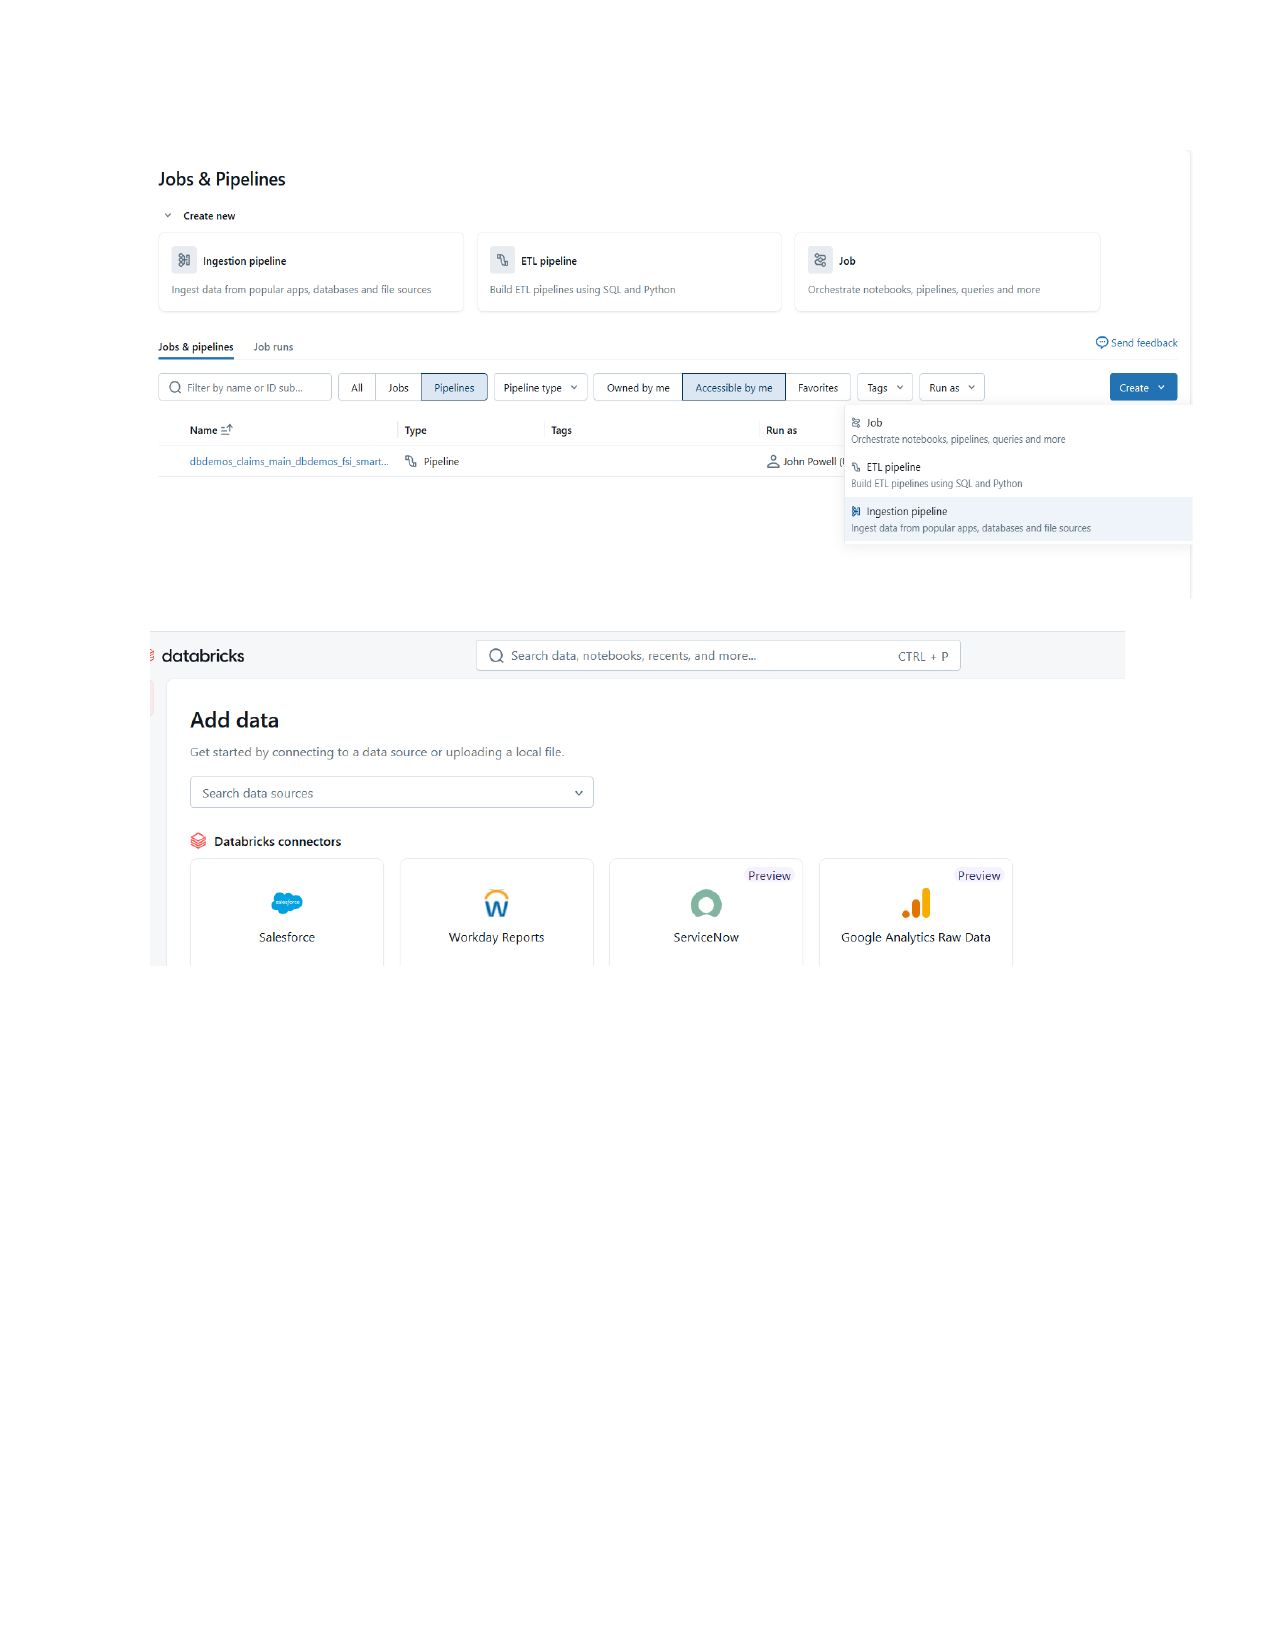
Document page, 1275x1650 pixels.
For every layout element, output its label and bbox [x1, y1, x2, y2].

picture [150, 619, 1125, 966]
picture [150, 150, 1193, 598]
